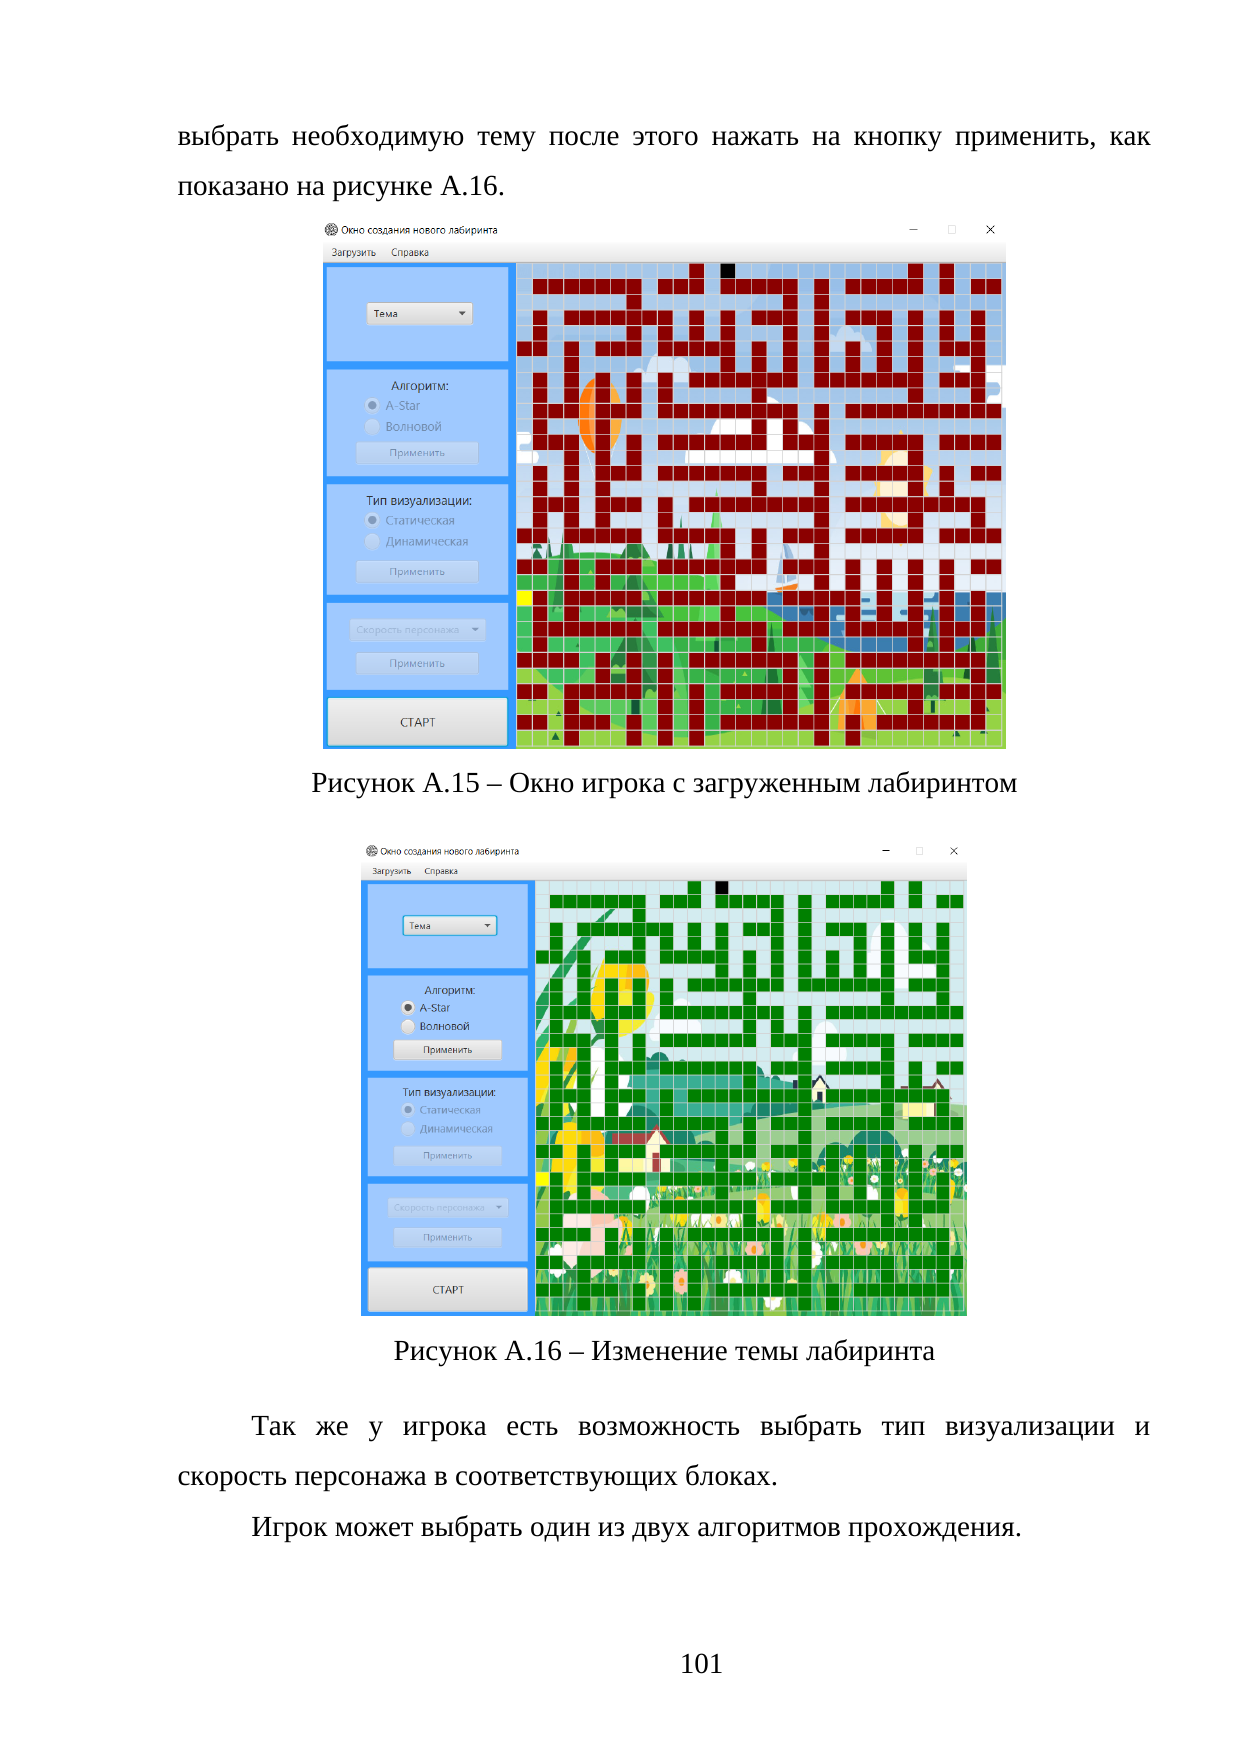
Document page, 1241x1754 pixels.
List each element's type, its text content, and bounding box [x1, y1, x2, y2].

picture [361, 840, 967, 1316]
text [177, 118, 1152, 202]
text Так же у игрока есть возможность выбрать тип визуализации и скорость персонажа в соответствующих блоках. [177, 1408, 1152, 1492]
picture [323, 218, 1006, 749]
text Игрок может выбрать один из двух алгоритмов прохождения. [177, 1509, 1152, 1542]
